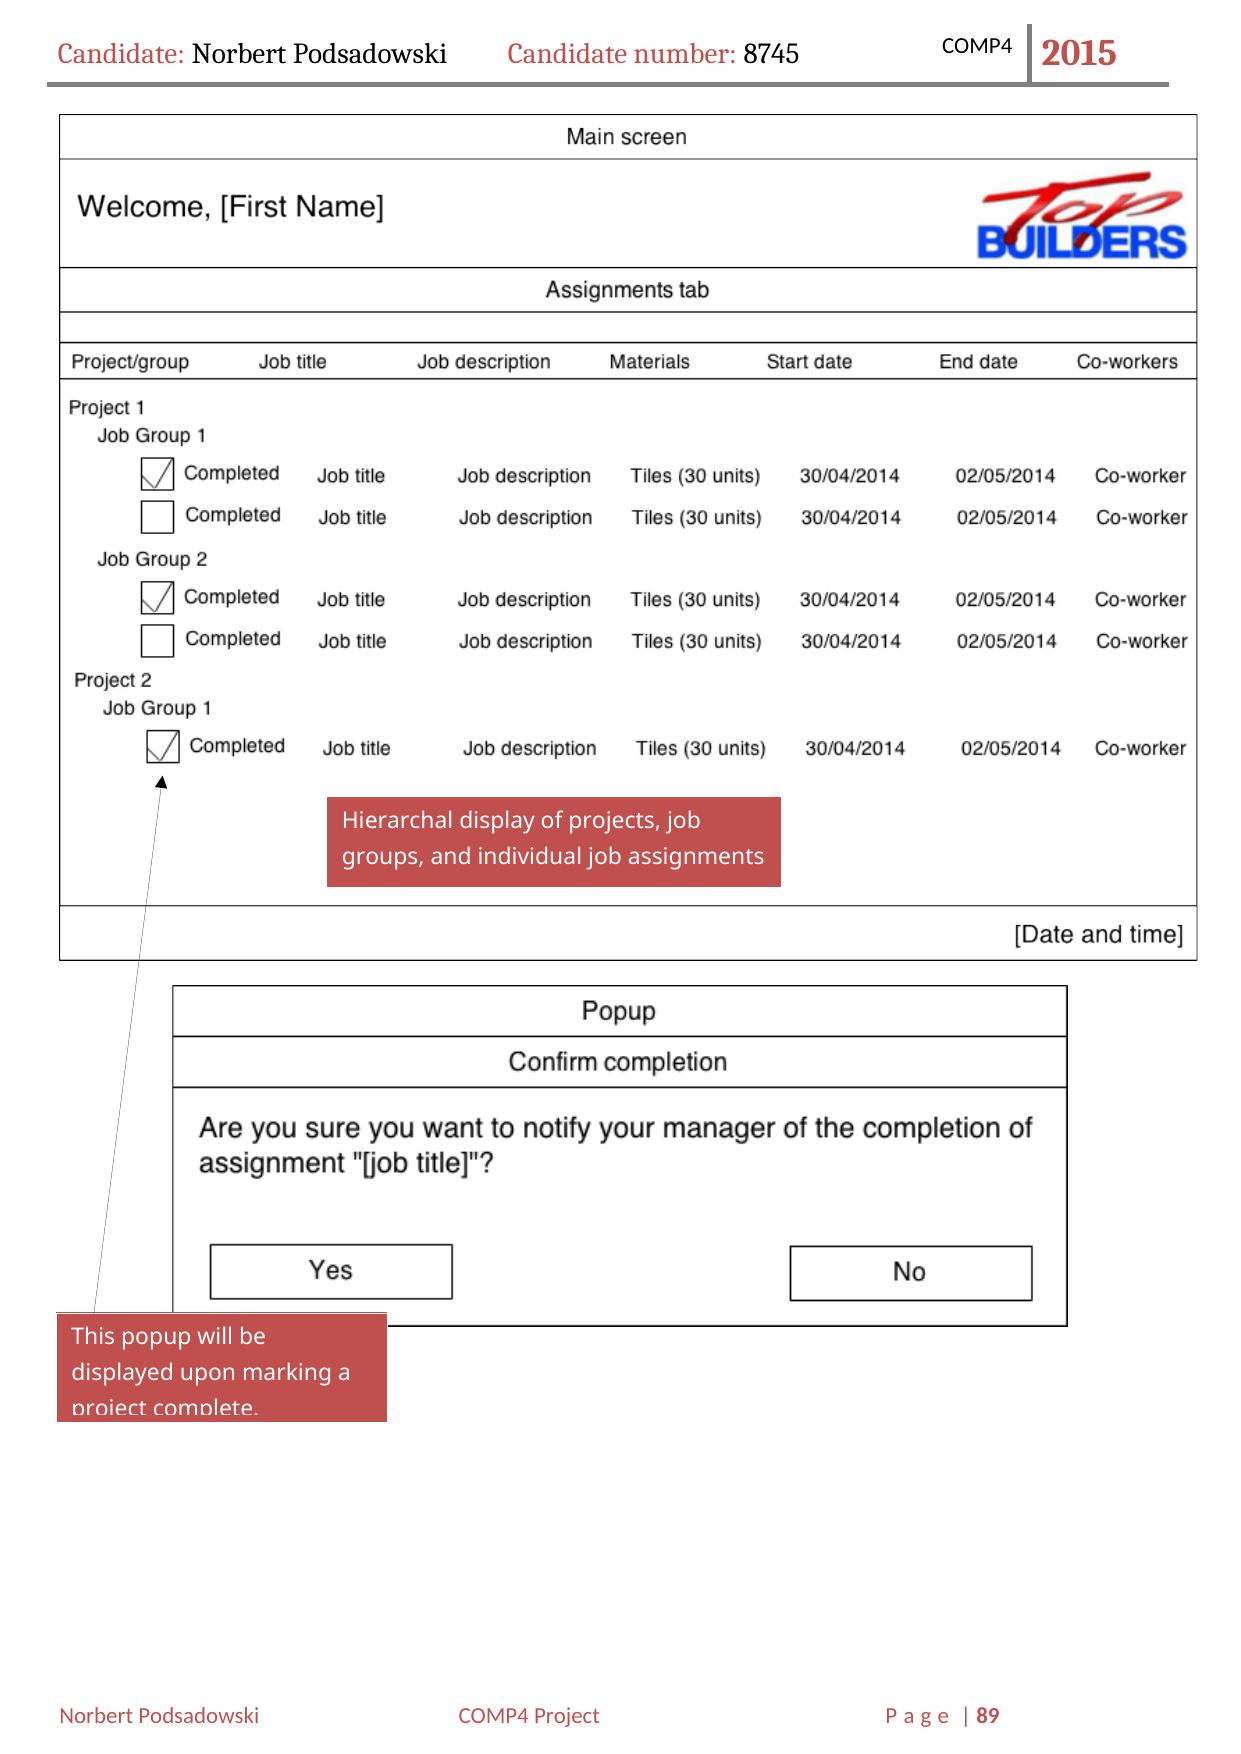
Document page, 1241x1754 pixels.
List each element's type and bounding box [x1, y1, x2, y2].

picture [59, 114, 1198, 961]
picture [172, 985, 1068, 1327]
